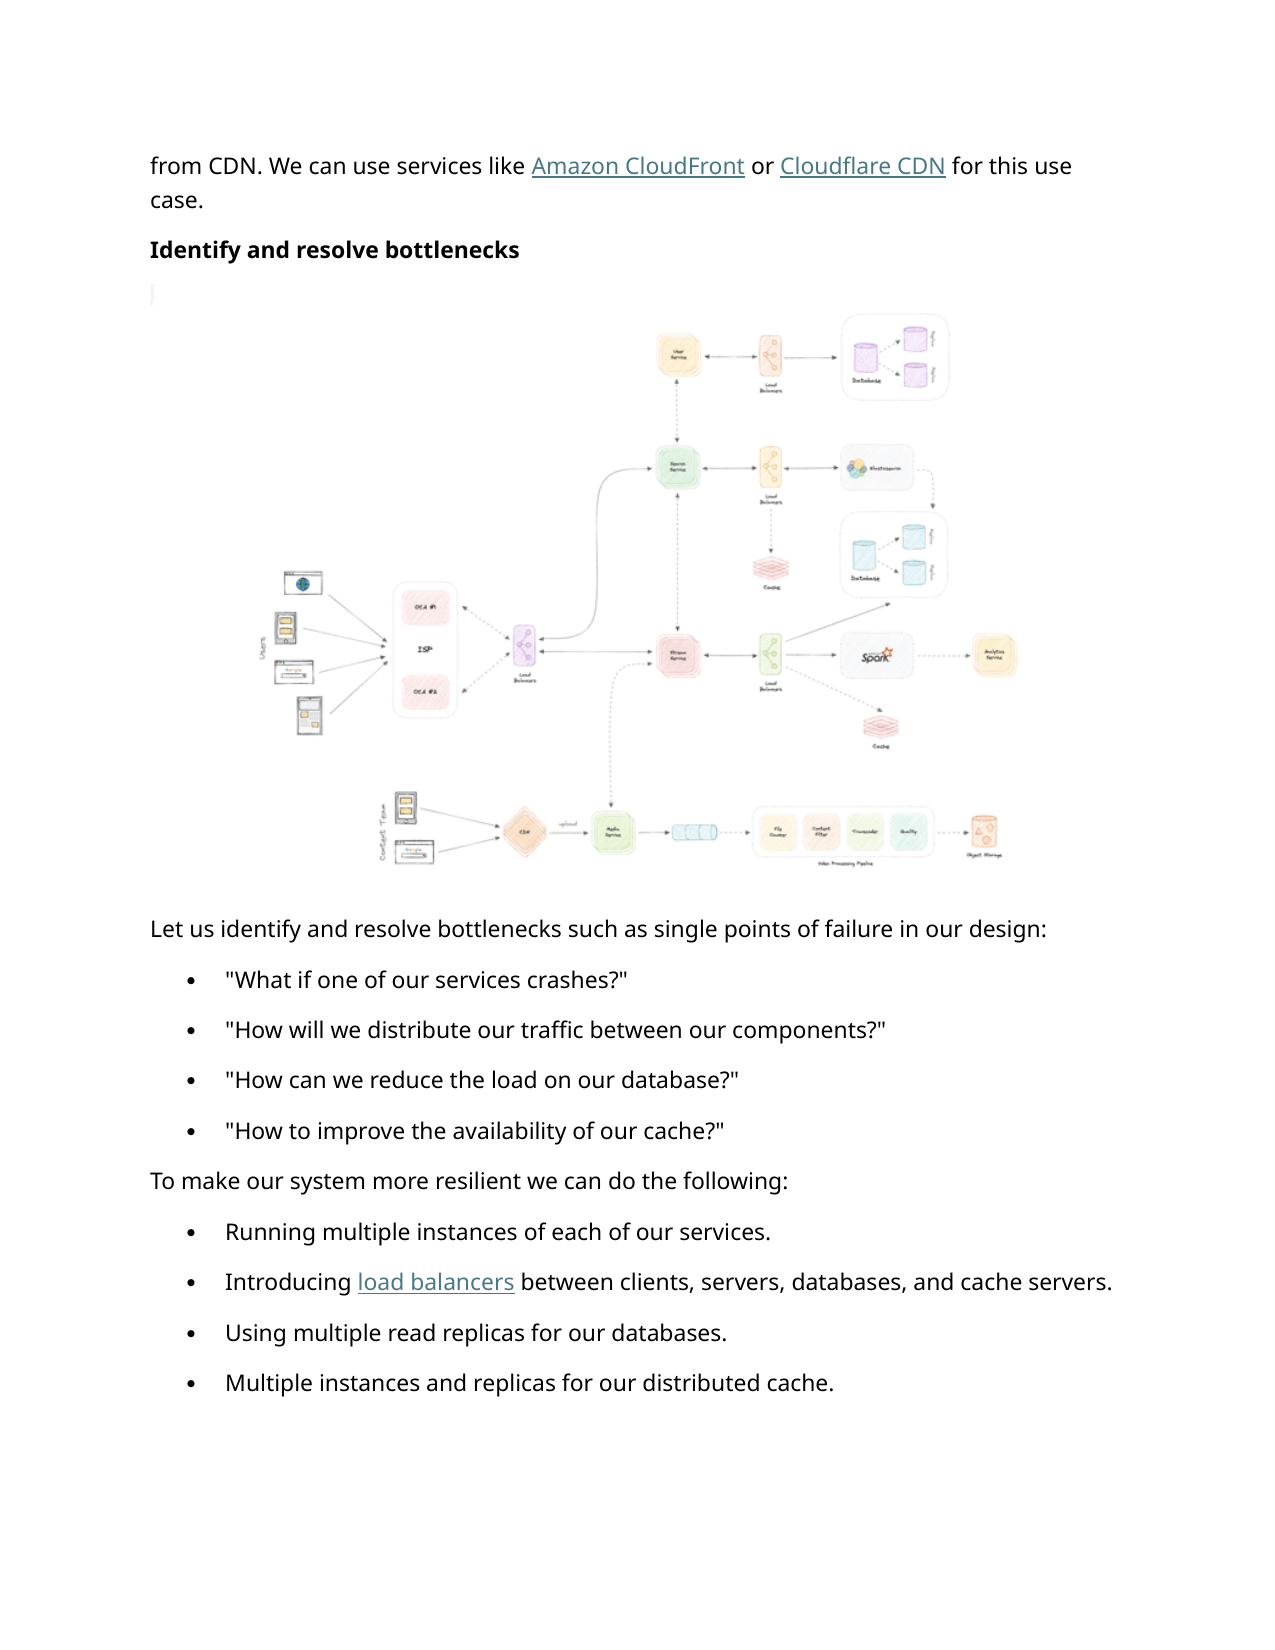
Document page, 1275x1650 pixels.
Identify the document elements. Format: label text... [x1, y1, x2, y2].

list "How to improve the availability of our cache?" [187, 1115, 1125, 1146]
text To make our system more resilient we can do the following: [150, 1165, 1125, 1196]
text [150, 150, 1125, 215]
text Identify and resolve bottlenecks [150, 234, 1125, 265]
list Running multiple instances of each of our services. [187, 1216, 1125, 1247]
list "What if one of our services crashes?" [187, 963, 1125, 995]
list Multiple instances and replicas for our distributed cache. [187, 1367, 1125, 1398]
text Let us identify and resolve bottlenecks such as single points of failure in our design: [150, 913, 1125, 944]
picture [150, 284, 1125, 894]
list "How will we distribute our traffic between our components?" [187, 1014, 1125, 1045]
list Using multiple read replicas for our databases. [187, 1316, 1125, 1348]
list Introducing load balancers between clients, servers, databases, and cache servers. [187, 1266, 1125, 1297]
list "How can we reduce the load on our database?" [187, 1064, 1125, 1096]
